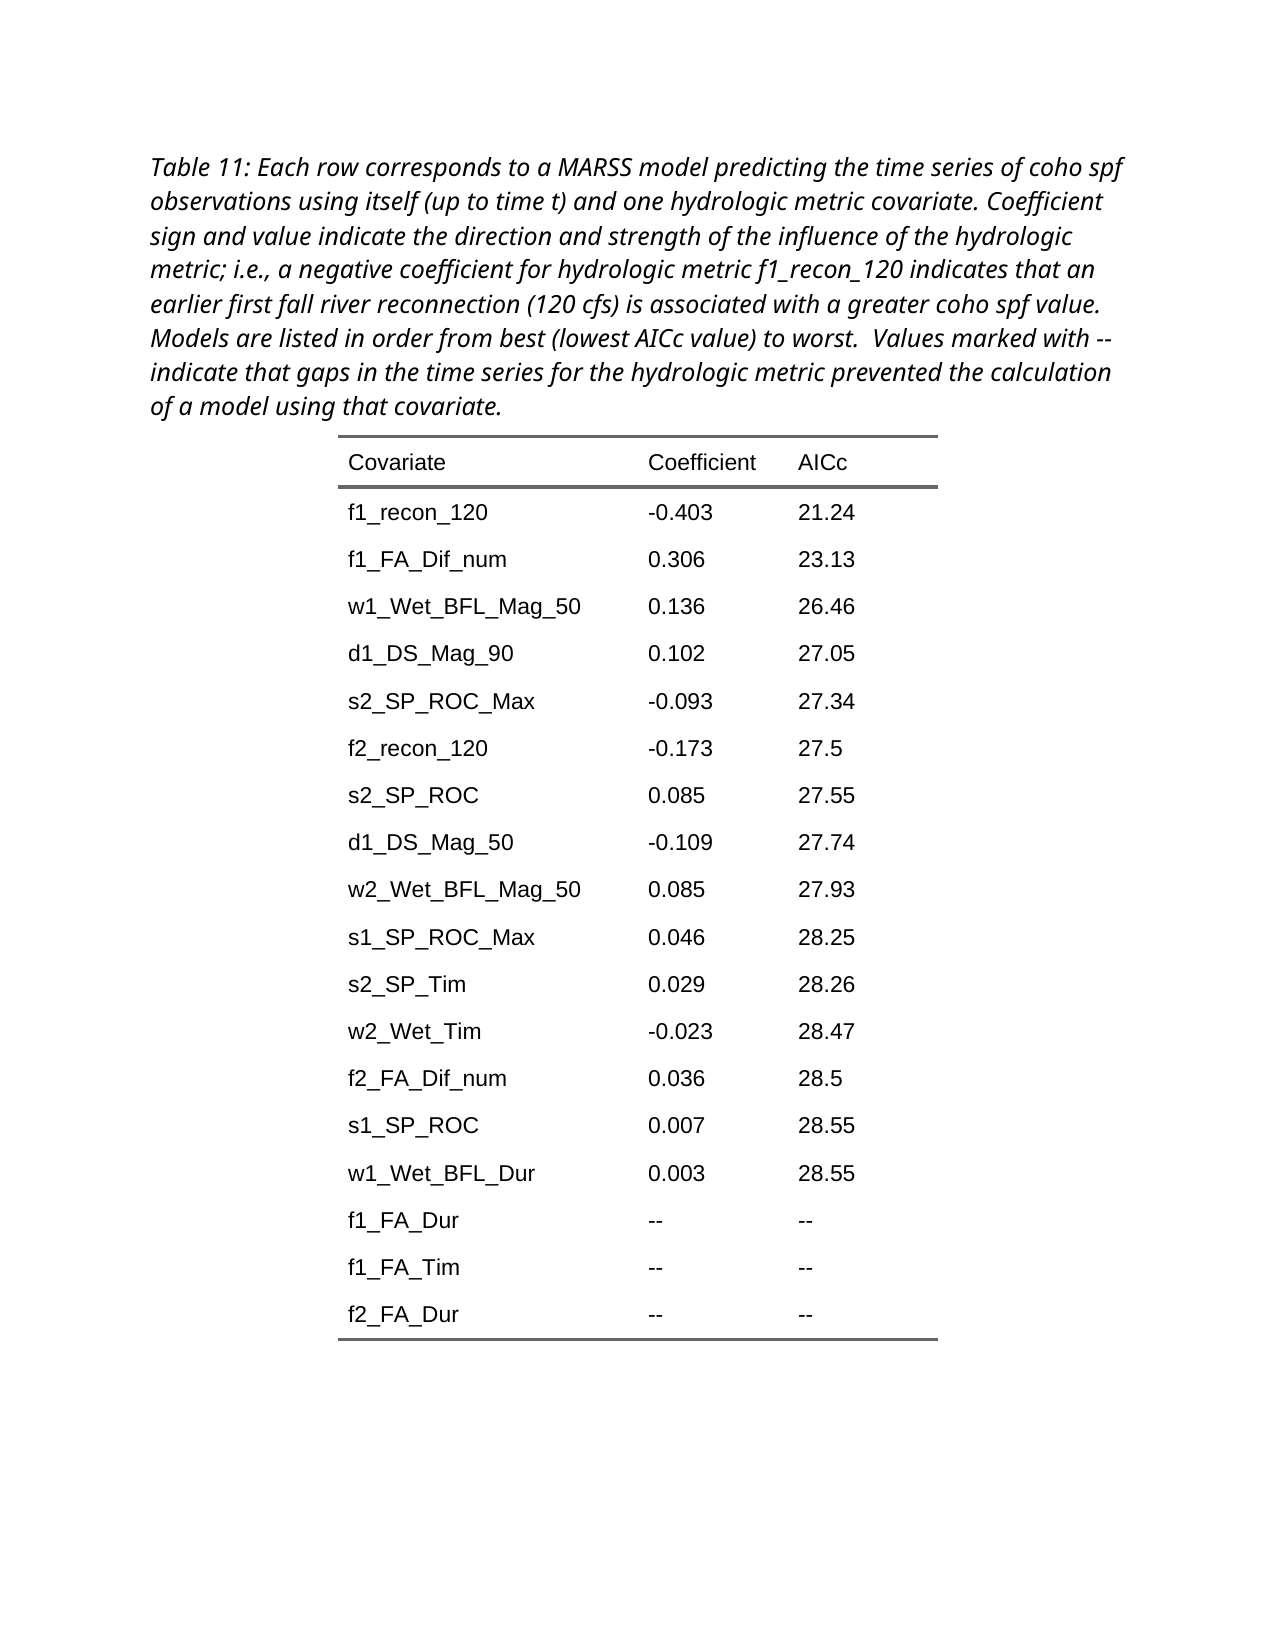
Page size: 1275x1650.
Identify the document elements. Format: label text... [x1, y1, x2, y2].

table_cell -- [788, 1244, 937, 1291]
table_cell w1_Wet_BFL_Dur [338, 1149, 637, 1196]
table_cell -0.023 [638, 1008, 787, 1055]
table_cell w2_Wet_BFL_Mag_50 [338, 866, 637, 913]
table_cell f1_FA_Dur [338, 1196, 637, 1243]
table_cell s2_SP_Tim [338, 960, 637, 1007]
table_cell 27.55 [788, 772, 937, 819]
table_cell 21.24 [788, 489, 937, 536]
table_cell 28.47 [788, 1008, 937, 1055]
table_cell 27.93 [788, 866, 937, 913]
table_header Covariate [338, 438, 637, 485]
table_cell 0.085 [638, 772, 787, 819]
table_cell -- [638, 1244, 787, 1291]
table_cell -- [638, 1196, 787, 1243]
table_cell 0.085 [638, 866, 787, 913]
table_cell w2_Wet_Tim [338, 1008, 637, 1055]
table_cell d1_DS_Mag_50 [338, 819, 637, 866]
table_cell 28.5 [788, 1055, 937, 1102]
table_cell f1_FA_Dif_num [338, 536, 637, 583]
table_cell 27.05 [788, 630, 937, 677]
table_cell 0.306 [638, 536, 787, 583]
table_cell f2_recon_120 [338, 724, 637, 772]
text Table 11: Each row corresponds to a MARSS model predicting the time series of coho spf observations using itself (up to time t) and one hydrologic metric covariate. Coefficient sign and value indicate the direction and strength of the influence of the hydrologic metric; i.e., a negative coefficient for hydrologic metric f1_recon_120 indicates that an earlier first fall river reconnection (120 cfs) is associated with a greater coho spf value. Models are listed in order from best (lowest AICc value) to worst. Values marked with -- indicate that gaps in the time series for the hydrologic metric prevented the calculation of a model using that covariate. [150, 150, 1125, 422]
table_cell -- [788, 1291, 937, 1338]
table_header AICc [788, 438, 937, 485]
table_cell 28.55 [788, 1102, 937, 1149]
table_cell 0.029 [638, 960, 787, 1007]
table_cell -- [638, 1291, 787, 1338]
table_cell 0.046 [638, 913, 787, 960]
table_cell d1_DS_Mag_90 [338, 630, 637, 677]
table_cell f2_FA_Dur [338, 1291, 637, 1338]
table_cell 28.26 [788, 960, 937, 1007]
table_cell -0.109 [638, 819, 787, 866]
table_cell f1_recon_120 [338, 489, 637, 536]
table_header Coefficient [638, 438, 787, 485]
table_cell 28.55 [788, 1149, 937, 1196]
table_cell 0.136 [638, 583, 787, 630]
table_cell s1_SP_ROC_Max [338, 913, 637, 960]
table_cell 28.25 [788, 913, 937, 960]
table_cell 0.036 [638, 1055, 787, 1102]
table_cell f1_FA_Tim [338, 1244, 637, 1291]
table_cell 0.007 [638, 1102, 787, 1149]
table_cell 27.5 [788, 724, 937, 772]
table_cell -0.093 [638, 677, 787, 724]
table_cell f2_FA_Dif_num [338, 1055, 637, 1102]
table_cell w1_Wet_BFL_Mag_50 [338, 583, 637, 630]
table_cell -0.173 [638, 724, 787, 772]
table_cell 23.13 [788, 536, 937, 583]
table_cell -- [788, 1196, 937, 1243]
table_cell s2_SP_ROC [338, 772, 637, 819]
table_cell 26.46 [788, 583, 937, 630]
table_cell 27.34 [788, 677, 937, 724]
table_cell 0.102 [638, 630, 787, 677]
table_cell -0.403 [638, 489, 787, 536]
table_cell 27.74 [788, 819, 937, 866]
table_cell s2_SP_ROC_Max [338, 677, 637, 724]
table_cell s1_SP_ROC [338, 1102, 637, 1149]
table_cell 0.003 [638, 1149, 787, 1196]
